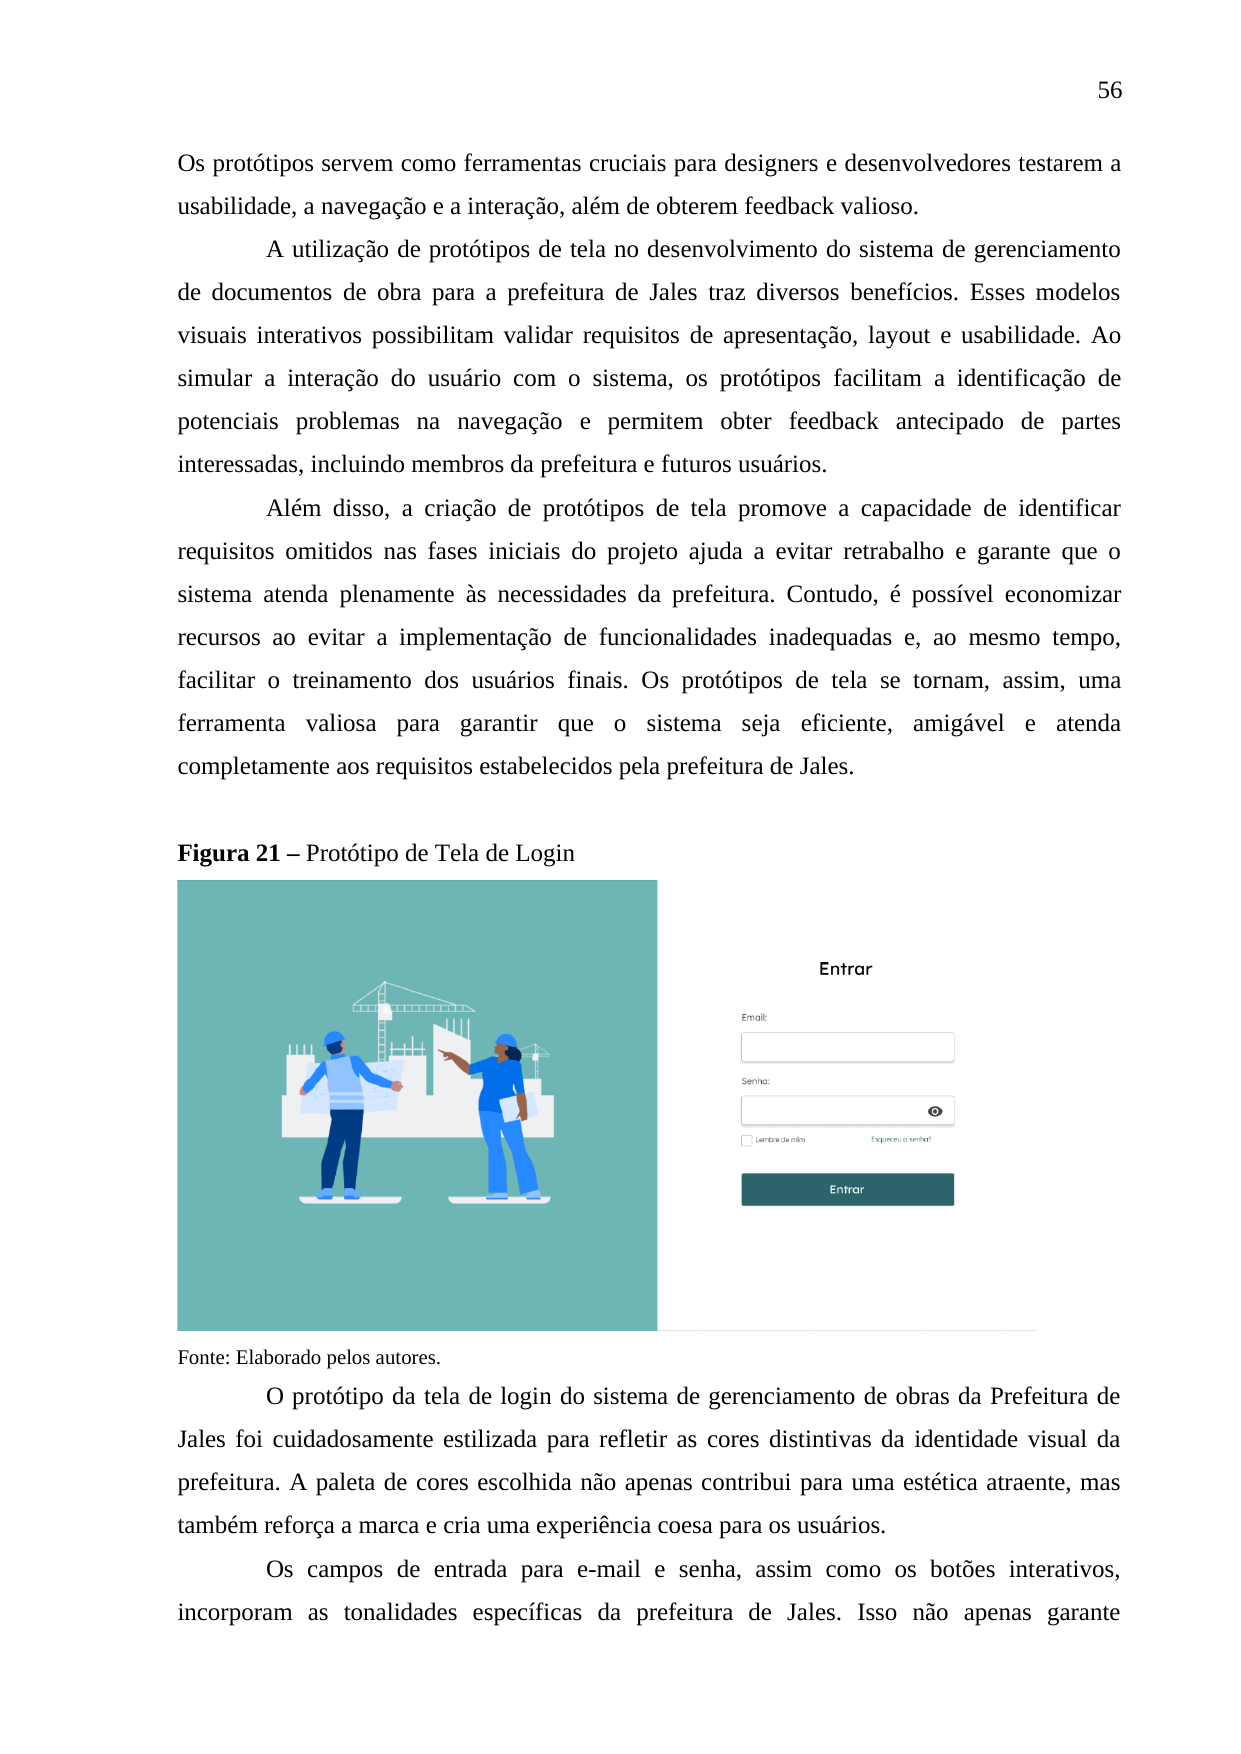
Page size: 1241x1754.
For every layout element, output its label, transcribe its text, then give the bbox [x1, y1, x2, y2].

text Além disso, a criação de protótipos de tela promove a capacidade de identificar requisitos omitidos nas fases iniciais do projeto ajuda a evitar retrabalho e garante que o sistema atenda plenamente às necessidades da prefeitura. Contudo, é possível economizar recursos ao evitar a implementação de funcionalidades inadequadas e, ao mesmo tempo, facilitar o treinamento dos usuários finais. Os protótipos de tela se tornam, assim, uma ferramenta valiosa para garantir que o sistema seja eficiente, amigável e atenda completamente aos requisitos estabelecidos pela prefeitura de Jales. [177, 493, 1122, 780]
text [177, 148, 1122, 219]
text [177, 1554, 1122, 1626]
text A utilização de protótipos de tela no desenvolvimento do sistema de gerenciamento de documentos de obra para a prefeitura de Jales traz diversos benefícios. Esses modelos visuais interativos possibilitam validar requisitos de apresentação, layout e usabilidade. Ao simular a interação do usuário com o sistema, os protótipos facilitam a identificação de potenciais problemas na navegação e permitem obter feedback antecipado de partes interessadas, incluindo membros da prefeitura e futuros usuários. [177, 234, 1122, 478]
text O protótipo da tela de login do sistema de gerenciamento de obras da Prefeitura de Jales foi cuidadosamente estilizada para refletir as cores distintivas da identidade visual da prefeitura. A paleta de cores escolhida não apenas contribui para uma estética atraente, mas também reforça a marca e cria uma experiência coesa para os usuários. [177, 1381, 1122, 1539]
picture [177, 880, 1038, 1331]
text Fonte: Elaborado pelos autores. [177, 1345, 1122, 1369]
